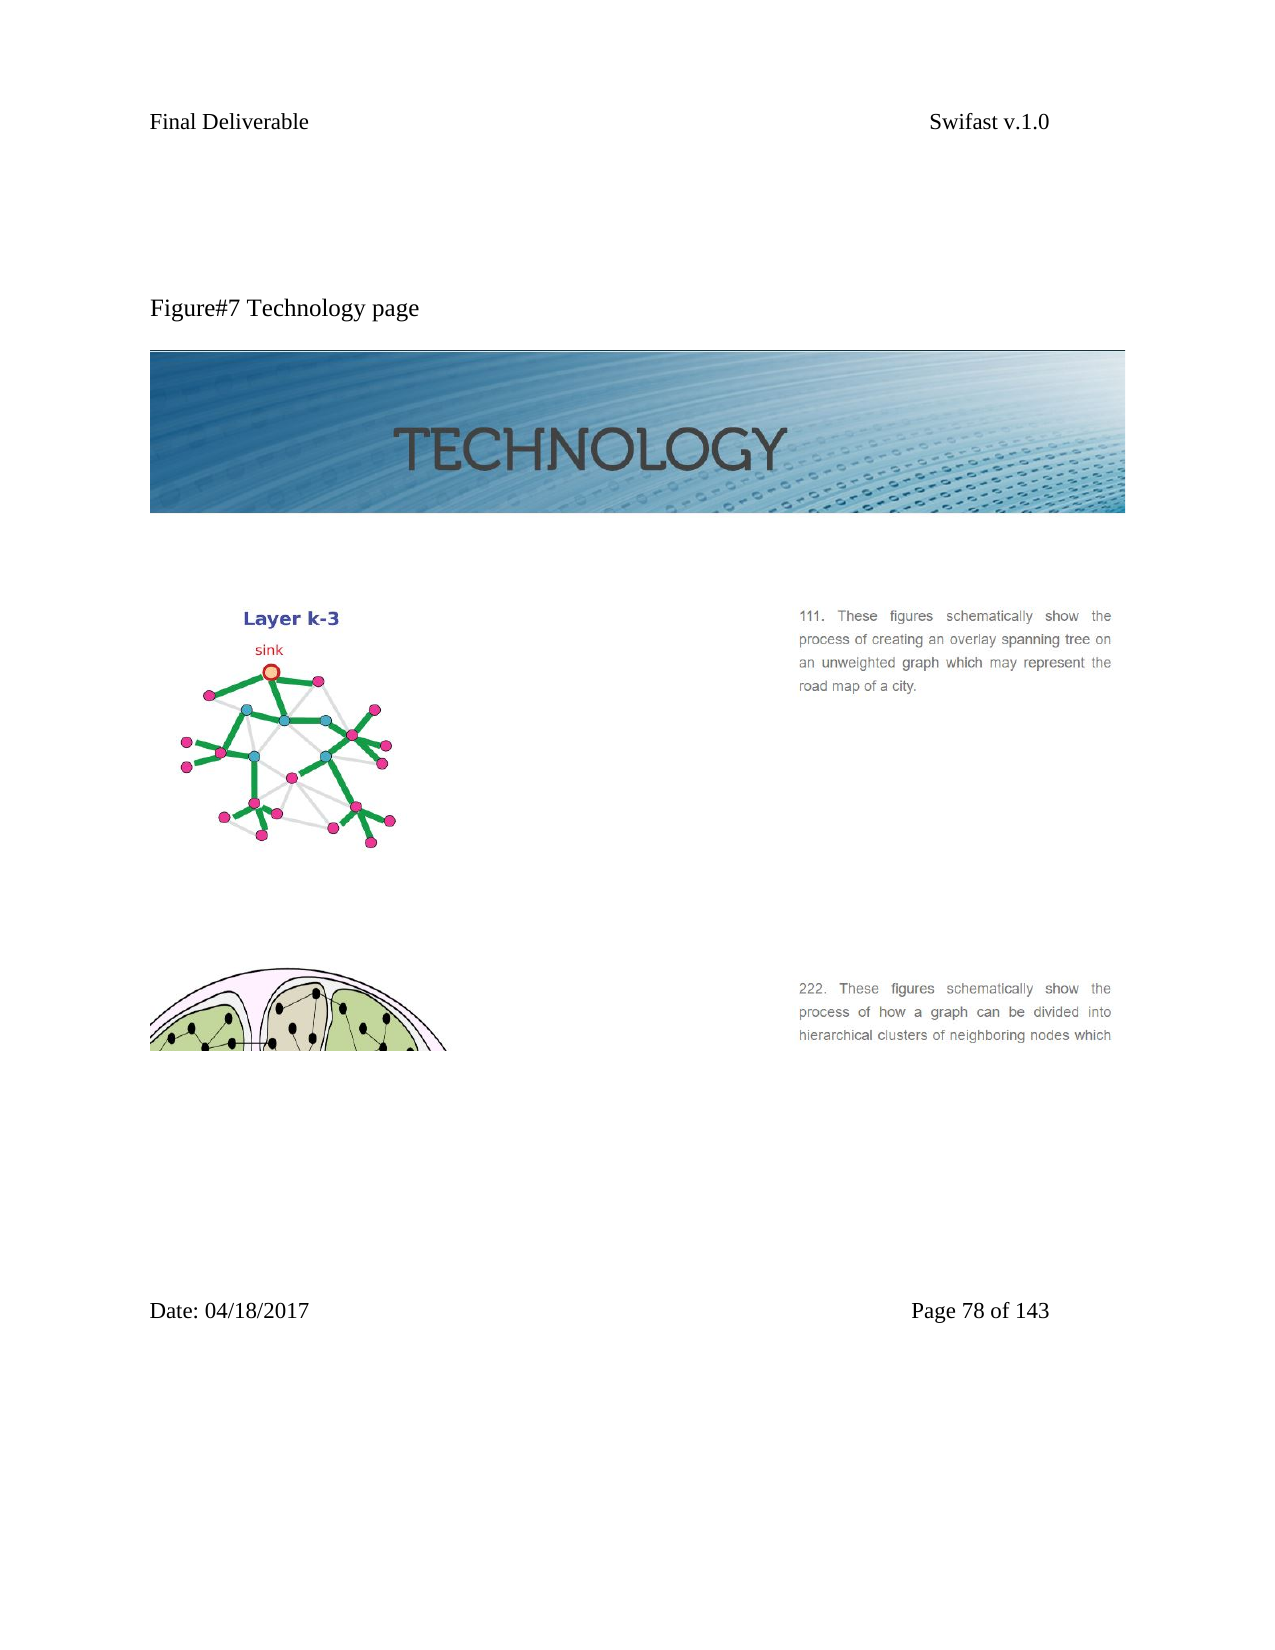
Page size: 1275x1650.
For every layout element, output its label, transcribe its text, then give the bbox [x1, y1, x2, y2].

text Figure#7 Technology page [150, 293, 1125, 322]
picture [150, 350, 1125, 1051]
